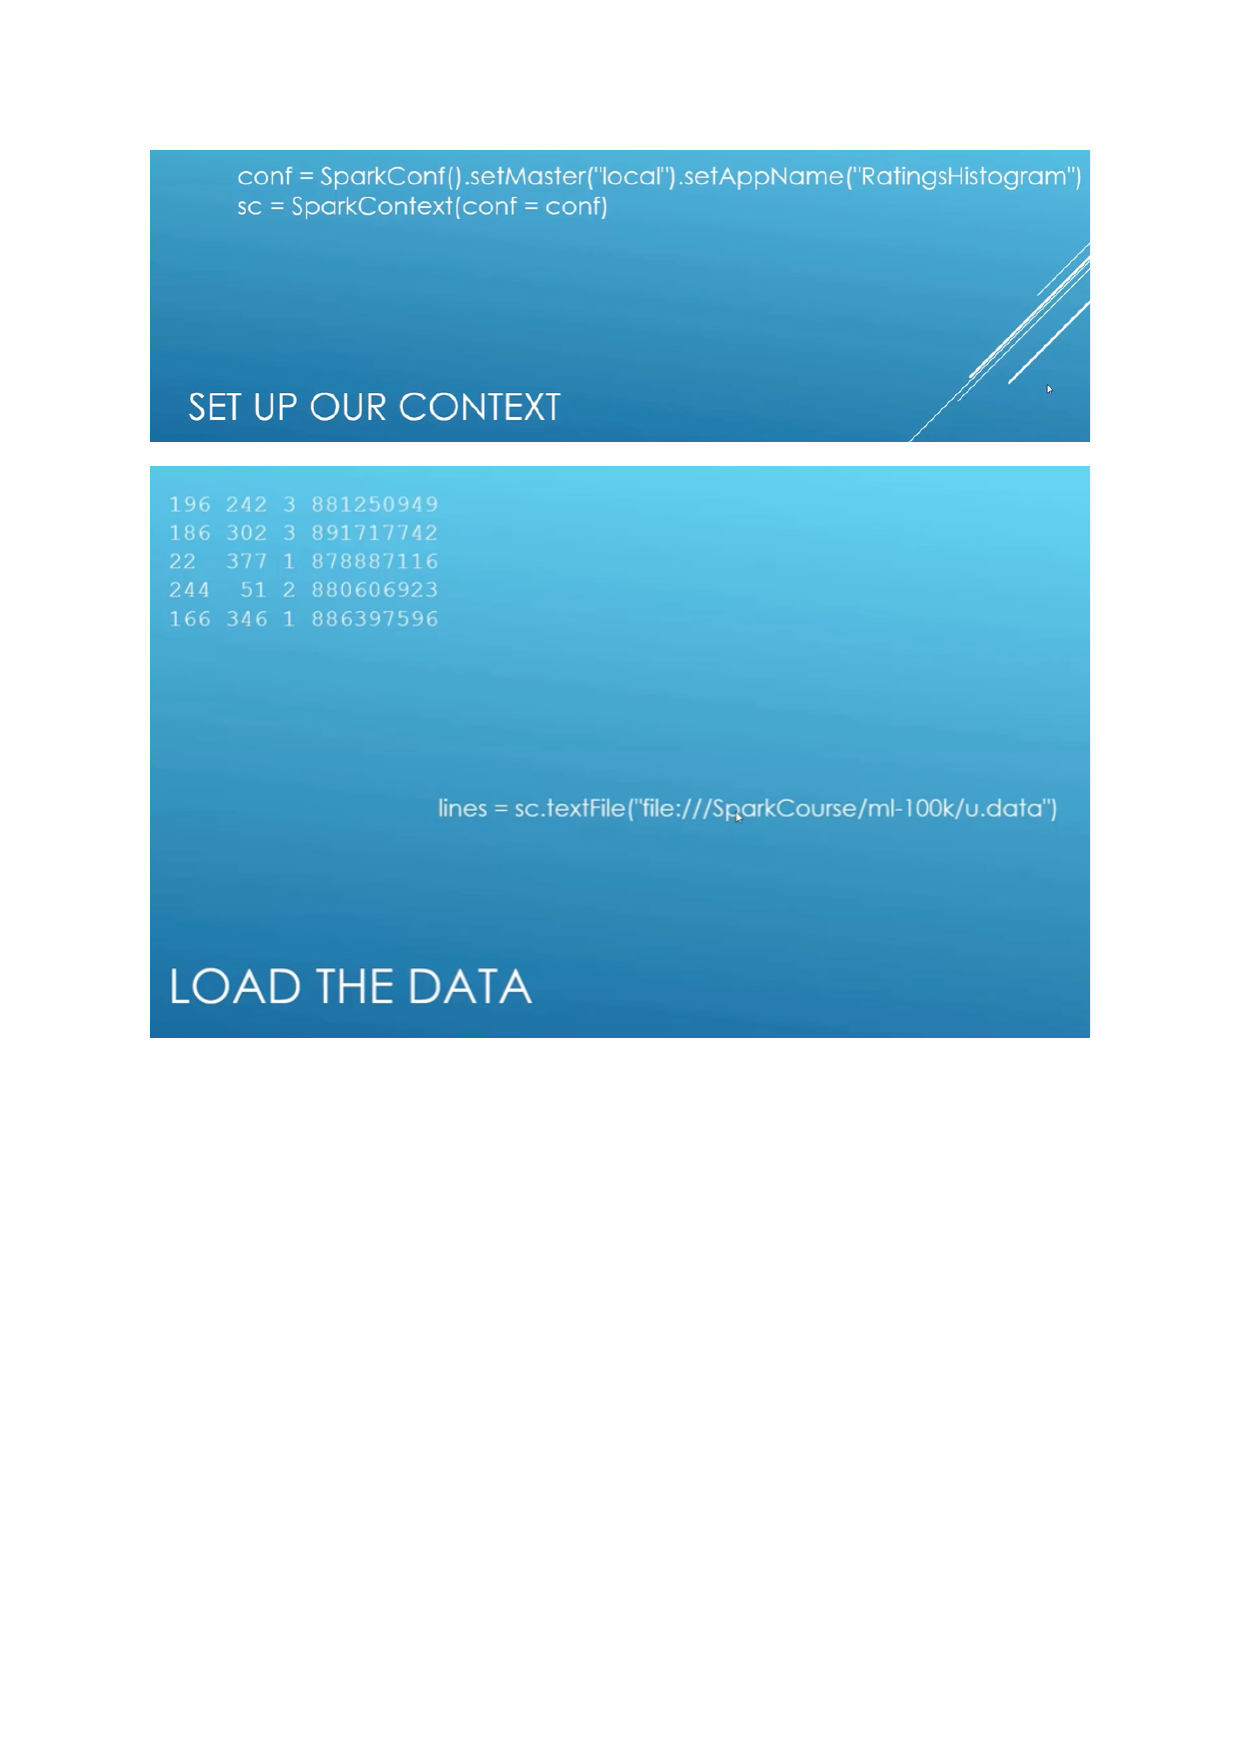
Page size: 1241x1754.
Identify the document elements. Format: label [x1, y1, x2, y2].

picture [150, 150, 1091, 442]
picture [150, 466, 1091, 1038]
